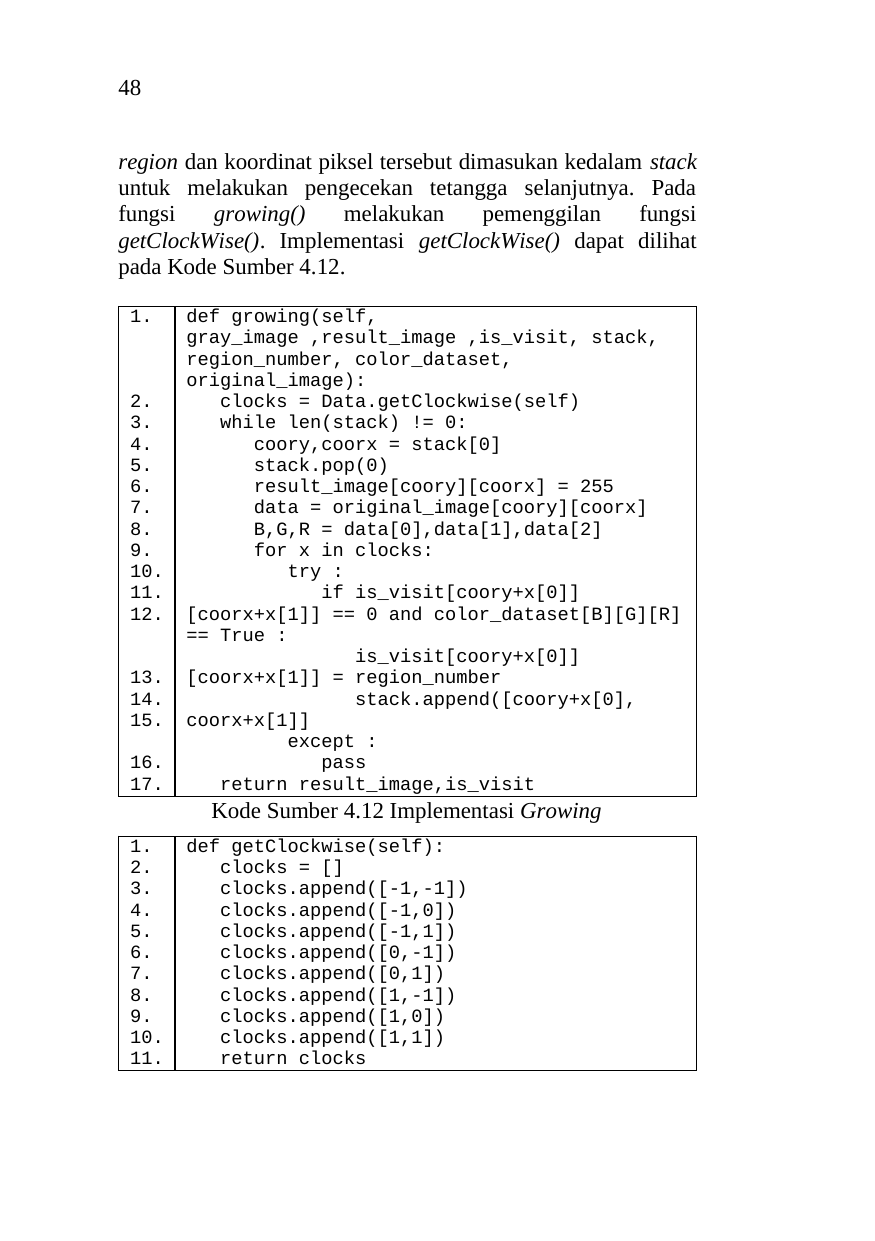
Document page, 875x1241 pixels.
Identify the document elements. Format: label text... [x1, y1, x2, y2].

table_header 1. 2. 3. 4. 5. 6. 7. 8. 9. 10. 11. [119, 837, 174, 1070]
table_header def growing(self, gray_image ,result_image ,is_visit, stack, region_number, color_dataset, original_image): clocks = Data.getClockwise(self) while len(stack) != 0: coory,coorx = stack[0] stack.pop(0) result_image[coory][coorx] = 255 data = original_image[coory][coorx] B,G,R = data[0],data[1],data[2] for x in clocks: try : if is_visit[coory+x[0]][coorx+x[1]] == 0 and color_dataset[B][G][R] == True : is_visit[coory+x[0]] [coorx+x[1]] = region_number stack.append([coory+x[0], coorx+x[1]] except : pass return result_image,is_visit [176, 307, 696, 796]
table_header 1. 2. 3. 4. 5. 6. 7. 8. 9. 10. 11. 12. 13. 14. 15. 16. 17. [119, 307, 174, 796]
table_header def getClockwise(self): clocks = [] clocks.append([-1,-1]) clocks.append([-1,0]) clocks.append([-1,1]) clocks.append([0,-1]) clocks.append([0,1]) clocks.append([1,-1]) clocks.append([1,0]) clocks.append([1,1]) return clocks [176, 837, 696, 1070]
text Kode Sumber 4.12 Implementasi Growing [118, 797, 697, 823]
